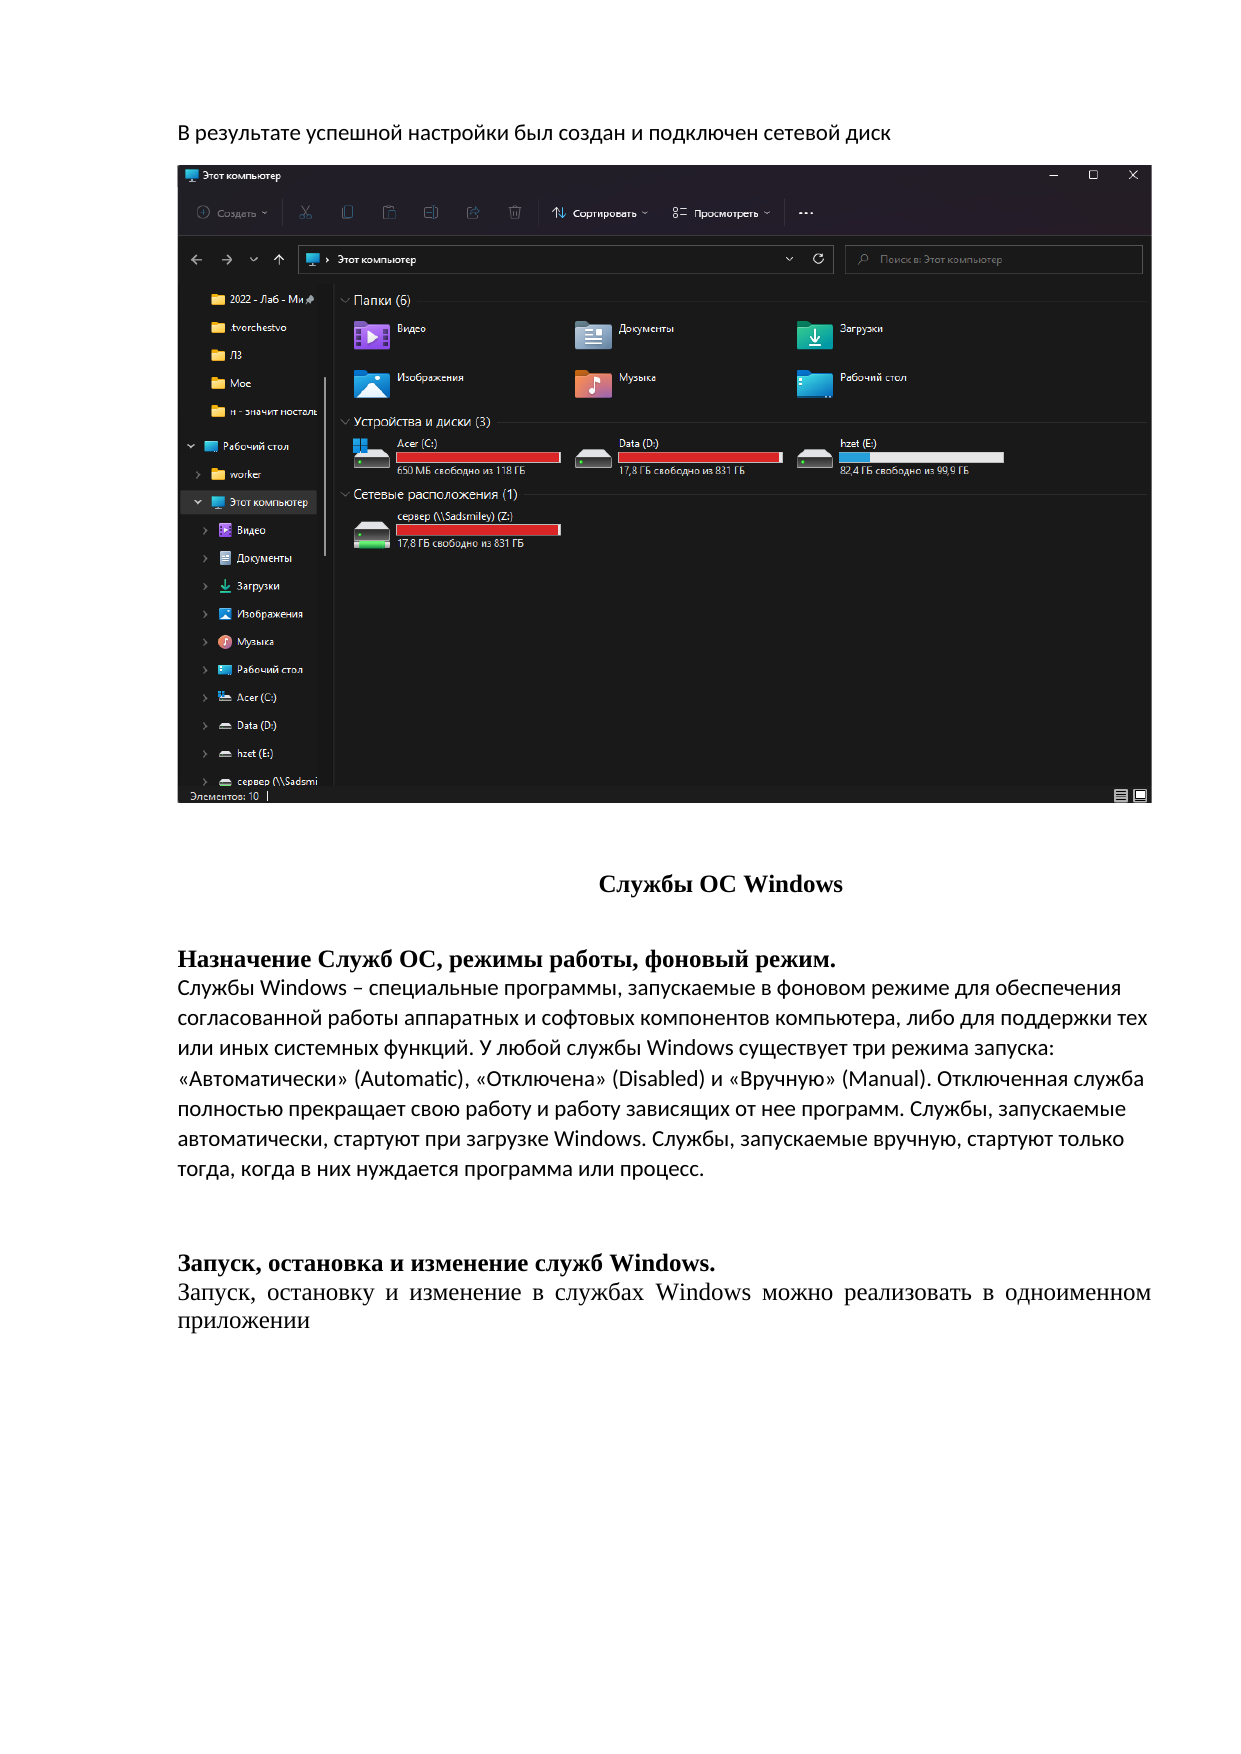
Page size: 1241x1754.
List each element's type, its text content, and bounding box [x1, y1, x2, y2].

list Службы ОС Windows [290, 869, 1152, 897]
text Назначение Служб ОС, режимы работы, фоновый режим. [177, 944, 1152, 973]
text Запуск, остановку и изменение в службах Windows можно реализовать в одноименном приложении [177, 1277, 1152, 1334]
text Службы Windows – специальные программы, запускаемые в фоновом режиме для обеспечения согласованной работы аппаратных и софтовых компонентов компьютера, либо для поддержки тех или иных системных функций. У любой службы Windows существует три режима запуска: «Автоматически» (Automatic), «Отключена» (Disabled) и «Вручную» (Manual). Отключенная служба полностью прекращает свою работу и работу зависящих от нее программ. Службы, запускаемые автоматически, стартуют при загрузке Windows. Службы, запускаемые вручную, стартуют только тогда, когда в них нуждается программа или процесс. [177, 973, 1152, 1182]
text Запуск, остановка и изменение служб Windows. [177, 1248, 1152, 1277]
text В результате успешной настройки был создан и подключен сетевой диск [177, 118, 1152, 146]
picture [177, 165, 1152, 803]
